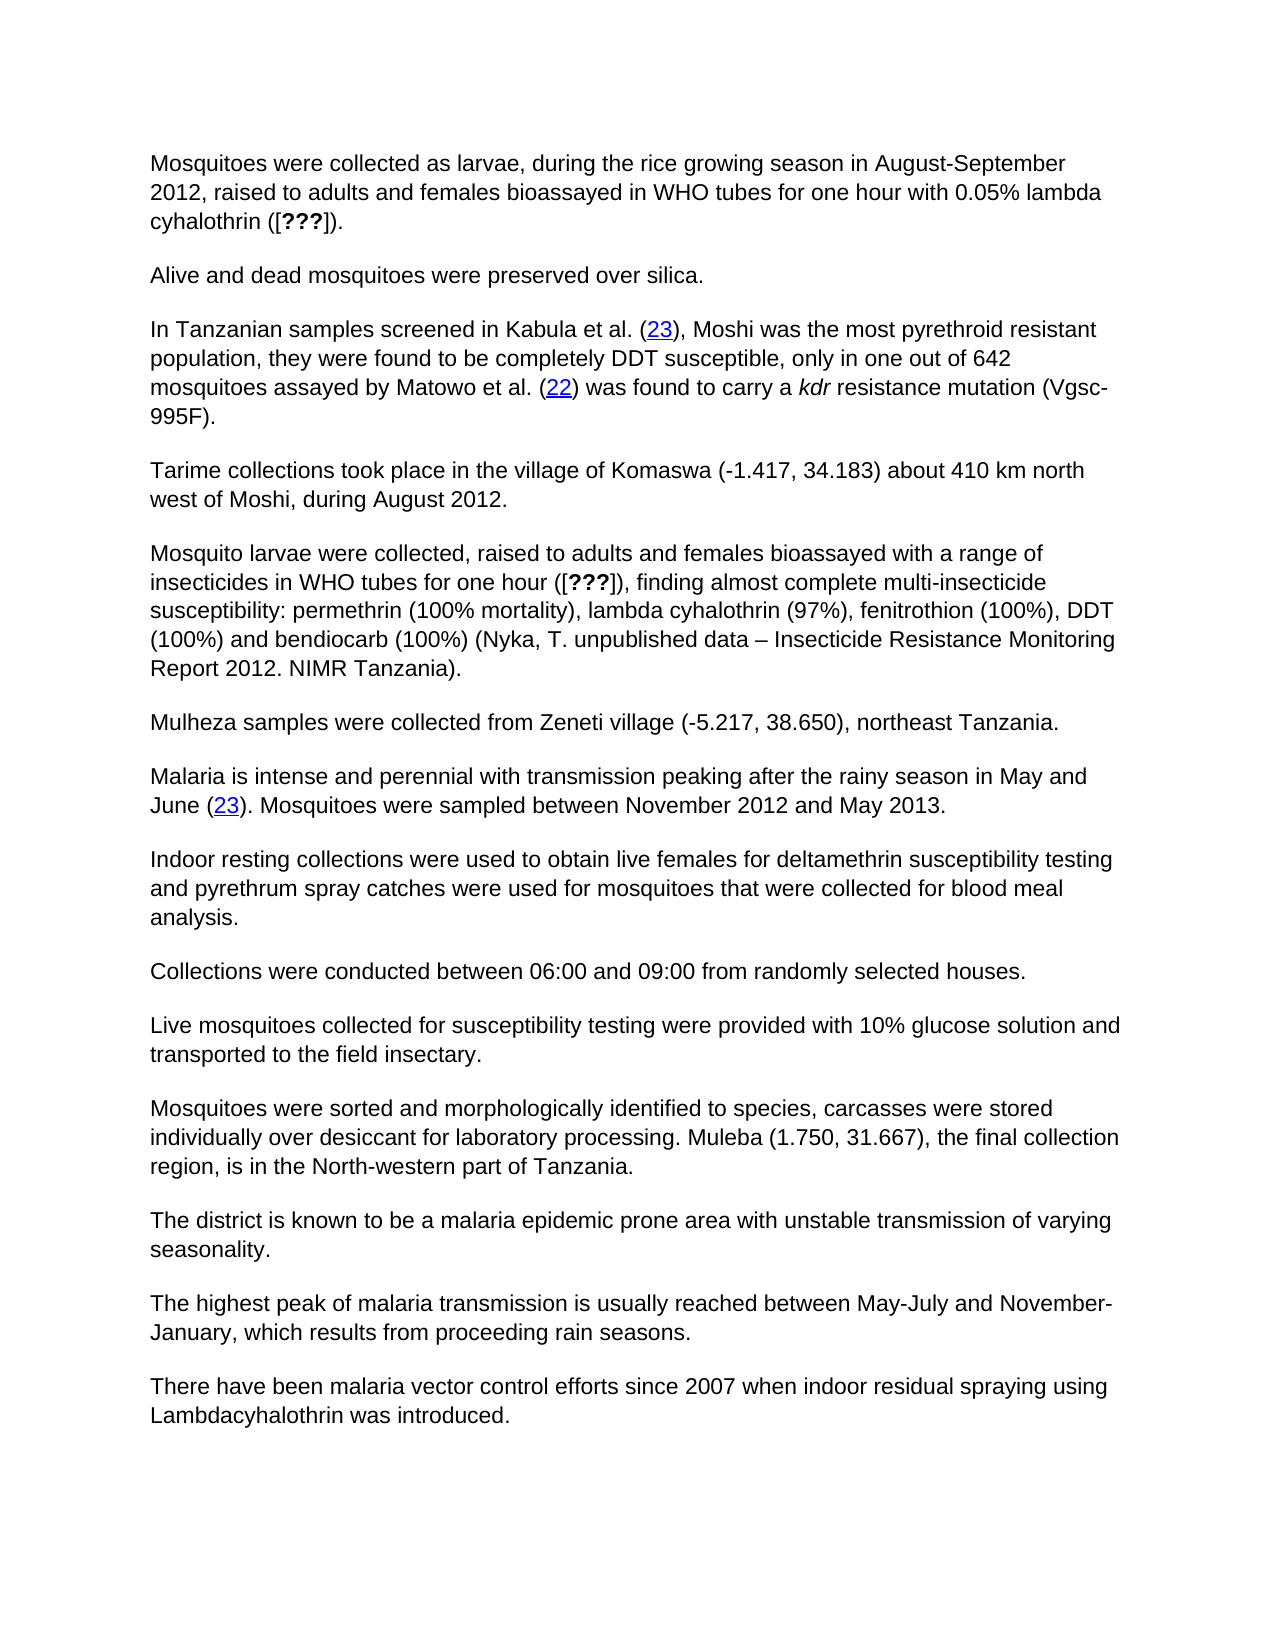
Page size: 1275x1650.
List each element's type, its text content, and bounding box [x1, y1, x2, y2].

text Malaria is intense and perennial with transmission peaking after the rainy season in May and June (23). Mosquitoes were sampled between November 2012 and May 2013. [150, 763, 1125, 819]
text The highest peak of malaria transmission is usually reached between May-July and November-January, which results from proceeding rain seasons. [150, 1290, 1125, 1345]
text Collections were conducted between 06:00 and 09:00 from randomly selected houses. [150, 958, 1125, 984]
text Alive and dead mosquitoes were preserved over silica. [150, 262, 1125, 288]
text Mulheza samples were collected from Zeneti village (-5.217, 38.650), northeast Tanzania. [150, 709, 1125, 736]
text Mosquitoes were collected as larvae, during the rice growing season in August-September 2012, raised to adults and females bioassayed in WHO tubes for one hour with 0.05% lambda cyhalothrin ([???]). [150, 150, 1125, 234]
text Live mosquitoes collected for susceptibility testing were provided with 10% glucose solution and transported to the field insectary. [150, 1012, 1125, 1067]
text The district is known to be a malaria epidemic prone area with unstable transmission of varying seasonality. [150, 1207, 1125, 1262]
text In Tanzanian samples screened in Kabula et al. (23), Moshi was the most pyrethroid resistant population, they were found to be completely DDT susceptible, only in one out of 642 mosquitoes assayed by Matowo et al. (22) was found to carry a kdr resistance mutation (Vgsc-995F). [150, 316, 1125, 429]
text Indoor resting collections were used to obtain live females for deltamethrin susceptibility testing and pyrethrum spray catches were used for mosquitoes that were collected for blood meal analysis. [150, 846, 1125, 931]
text Tarime collections took place in the village of Komaswa (-1.417, 34.183) about 410 km north west of Moshi, during August 2012. [150, 457, 1125, 512]
text Mosquitoes were sorted and morphologically identified to species, carcasses were stored individually over desiccant for laboratory processing. Muleba (1.750, 31.667), the final collection region, is in the North-western part of Tanzania. [150, 1095, 1125, 1179]
text Mosquito larvae were collected, raised to adults and females bioassayed with a range of insecticides in WHO tubes for one hour ([???]), finding almost complete multi-insecticide susceptibility: permethrin (100% mortality), lambda cyhalothrin (97%), fenitrothion (100%), DDT (100%) and bendiocarb (100%) (Nyka, T. unpublished data – Insecticide Resistance Monitoring Report 2012. NIMR Tanzania). [150, 539, 1125, 682]
text There have been malaria vector control efforts since 2007 when indoor residual spraying using Lambdacyhalothrin was introduced. [150, 1373, 1125, 1428]
